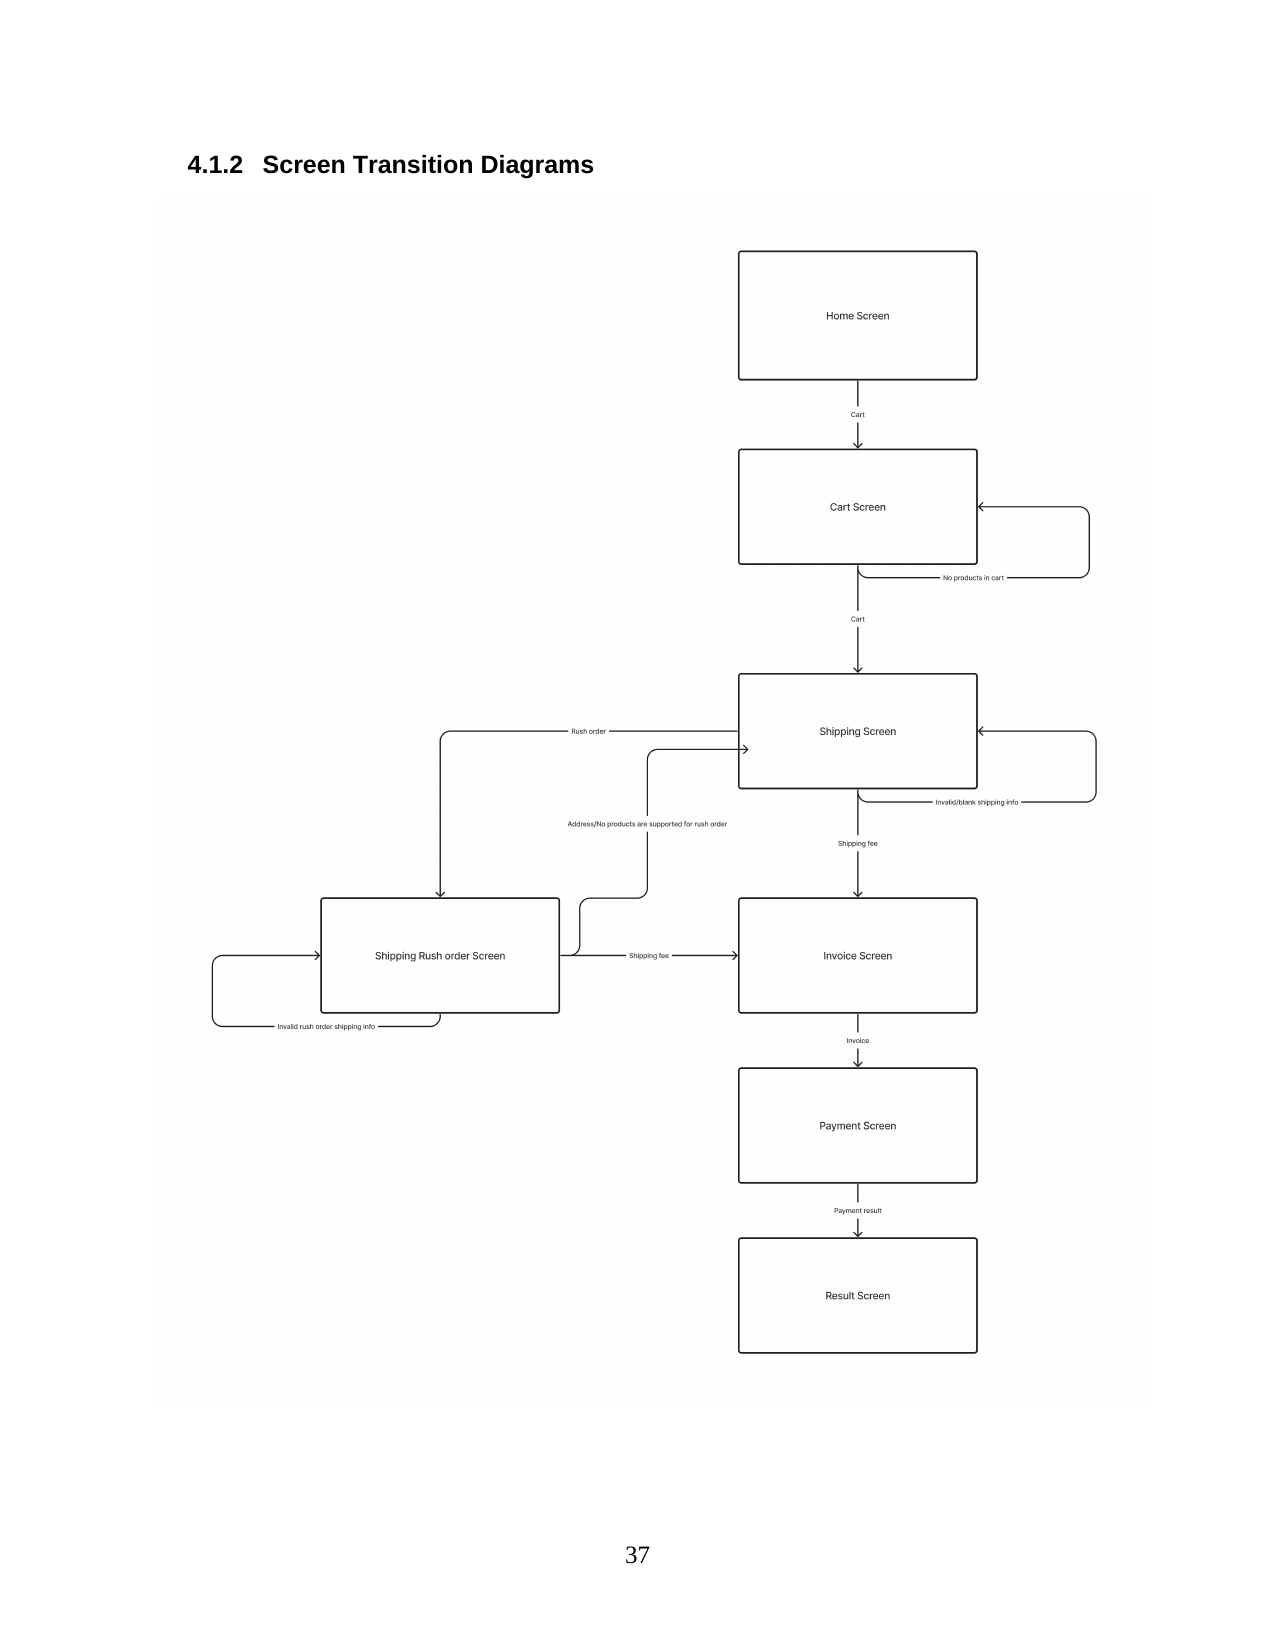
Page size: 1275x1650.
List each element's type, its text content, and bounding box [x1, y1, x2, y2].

subtitle Screen Transition Diagrams [187, 150, 1087, 179]
picture [157, 197, 1151, 1408]
